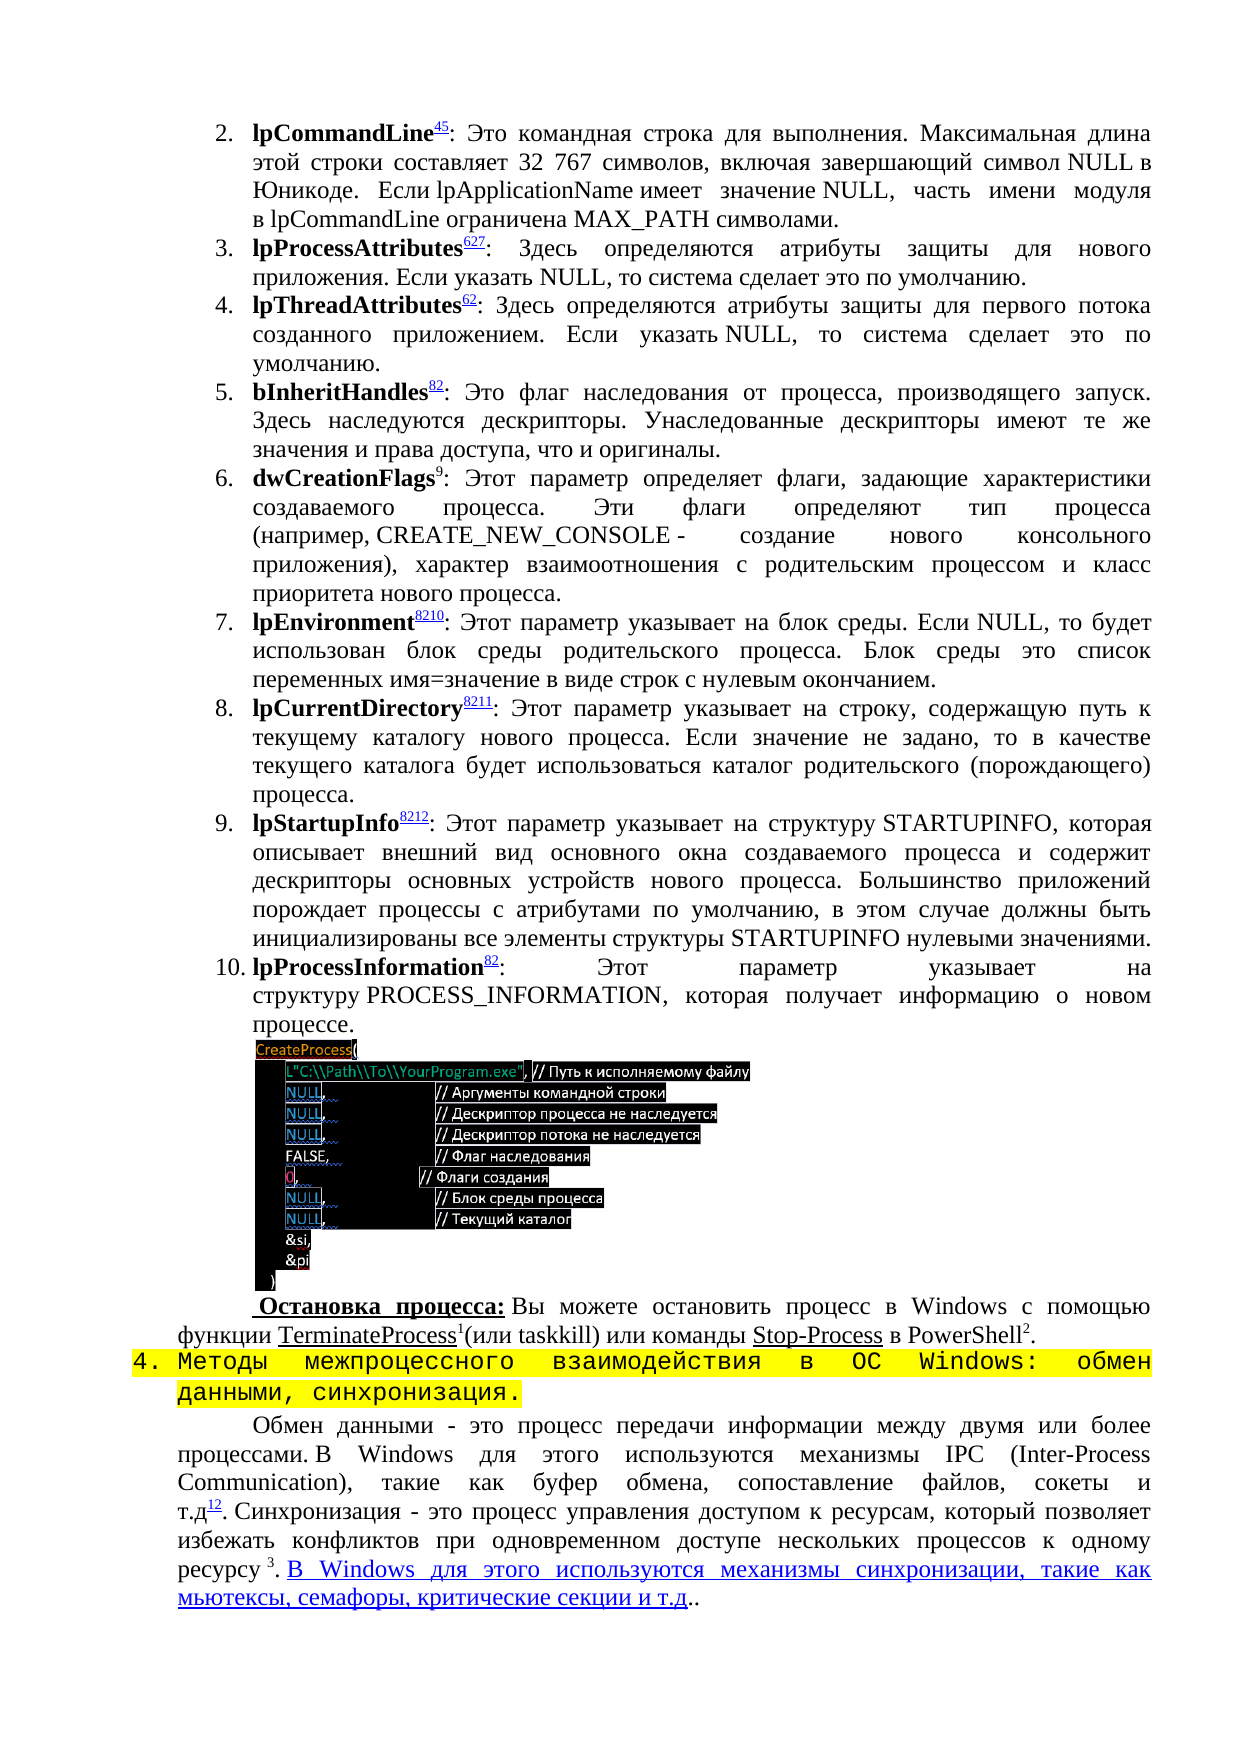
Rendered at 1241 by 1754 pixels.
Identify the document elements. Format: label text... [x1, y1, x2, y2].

list dwCreationFlags9: Этот параметр определяет флаги, задающие характеристики создаваемого процесса. Эти флаги определяют тип процесса (например, CREATE_NEW_CONSOLE - создание нового консольного приложения), характер взаимоотношения с родительским процессом и класс приоритета нового процесса. [215, 463, 1152, 607]
picture [252, 1038, 758, 1292]
list lpProcessAttributes627: Здесь определяются атрибуты защиты для нового приложения. Если указать NULL, то система сделает это по умолчанию. [215, 233, 1152, 291]
list lpCurrentDirectory8211: Этот параметр указывает на строку, содержащую путь к текущему каталогу нового процесса. Если значение не задано, то в качестве текущего каталога будет использоваться каталог родительского (порождающего) процесса. [215, 693, 1152, 808]
list lpProcessInformation82: Этот параметр указывает на структуру PROCESS_INFORMATION, которая получает информацию о новом процессе. [215, 952, 1152, 1038]
list lpEnvironment8210: Этот параметр указывает на блок среды. Если NULL, то будет использован блок среды родительского процесса. Блок среды это список переменных имя=значение в виде строк с нулевым окончанием. [215, 607, 1152, 693]
list lpStartupInfo8212: Этот параметр указывает на структуру STARTUPINFO, которая описывает внешний вид основного окна создаваемого процесса и содержит дескрипторы основных устройств нового процесса. Большинство приложений порождает процессы с атрибутами по умолчанию, в этом случае должны быть инициализированы все элементы структуры STARTUPINFO нулевыми значениями. [215, 808, 1152, 952]
list lpThreadAttributes62: Здесь определяются атрибуты защиты для первого потока созданного приложением. Если указать NULL, то система сделает это по умолчанию. [215, 291, 1152, 377]
list Методы межпроцессного взаимодействия в ОС Windows: обмен данными, синхронизация. [177, 1377, 1152, 1408]
list Остановка процесса: Вы можете остановить процесс в Windows с помощью функции TerminateProcess1(или taskkill) или команды Stop-Process в PowerShell2. [177, 1291, 1152, 1349]
list lpCommandLine45: Это командная строка для выполнения. Максимальная длина этой строки составляет 32 767 символов, включая завершающий символ NULL в Юникоде. Если lpApplicationName имеет значение NULL, часть имени модуля в lpCommandLine ограничена MAX_PATH символами. [215, 118, 1152, 233]
list Обмен данными - это процесс передачи информации между двумя или более процессами. В Windows для этого используются механизмы IPC (Inter-Process Communication), такие как буфер обмена, сопоставление файлов, сокеты и т.д12. Синхронизация - это процесс управления доступом к ресурсам, который позволяет избежать конфликтов при одновременном доступе нескольких процессов к одному ресурсу 3. В Windows для этого используются механизмы синхронизации, такие как мьютексы, семафоры, критические секции и т.д.. [177, 1410, 1152, 1611]
list bInheritHandles82: Это флаг наследования от процесса, производящего запуск. Здесь наследуются дескрипторы. Унаследованные дескрипторы имеют те же значения и права доступа, что и оригиналы. [215, 377, 1152, 463]
